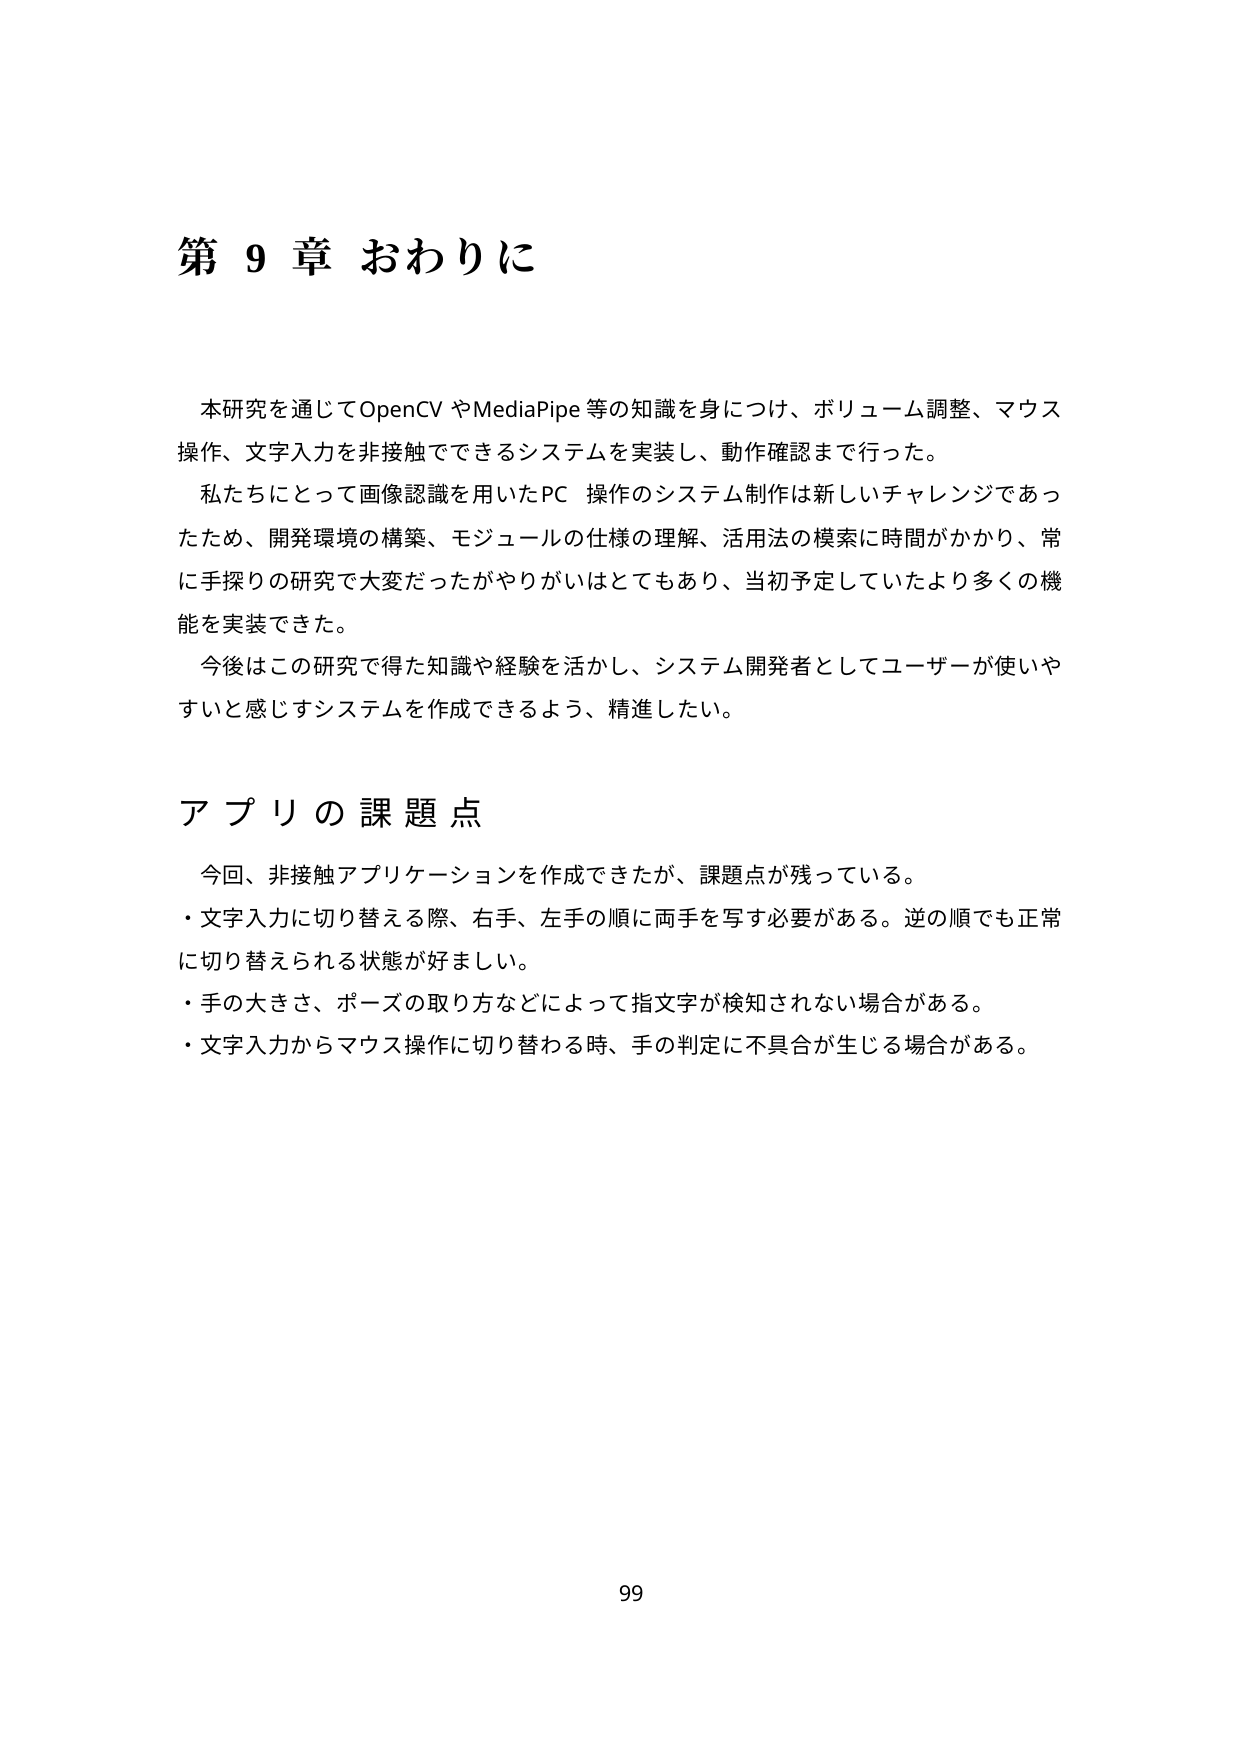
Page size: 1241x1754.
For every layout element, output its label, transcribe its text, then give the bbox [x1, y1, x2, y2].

text 今回、非接触アプリケーションを作成できたが、課題点が残っている。 [177, 855, 1063, 893]
text ・文字入力からマウス操作に切り替わる時、手の判定に不具合が生じる場合がある。 [177, 1025, 1063, 1063]
text ・文字入力に切り替える際、右手、左手の順に両手を写す必要がある。逆の順でも正常に切り替えられる状態が好ましい。 [177, 898, 1063, 978]
text ・手の大きさ、ポーズの取り方などによって指文字が検知されない場合がある。 [177, 983, 1063, 1020]
text 私たちにとって画像認識を用いたPC操作のシステム制作は新しいチャレンジであったため、開発環境の構築、モジュールの仕様の理解、活用法の模索に時間がかかり、常に手探りの研究で大変だったがやりがいはとてもあり、当初予定していたより多くの機能を実装できた。 [177, 474, 1063, 641]
text アプリの課題点 [177, 773, 1063, 848]
subtitle おわりに [177, 217, 1063, 292]
text 本研究を通じてOpenCVやMediaPipe等の知識を身につけ、ボリューム調整、マウス操作、文字入力を非接触でできるシステムを実装し、動作確認まで行った。 [177, 389, 1063, 470]
text 今後はこの研究で得た知識や経験を活かし、システム開発者としてユーザーが使いやすいと感じすシステムを作成できるよう、精進したい。 [177, 646, 1063, 727]
